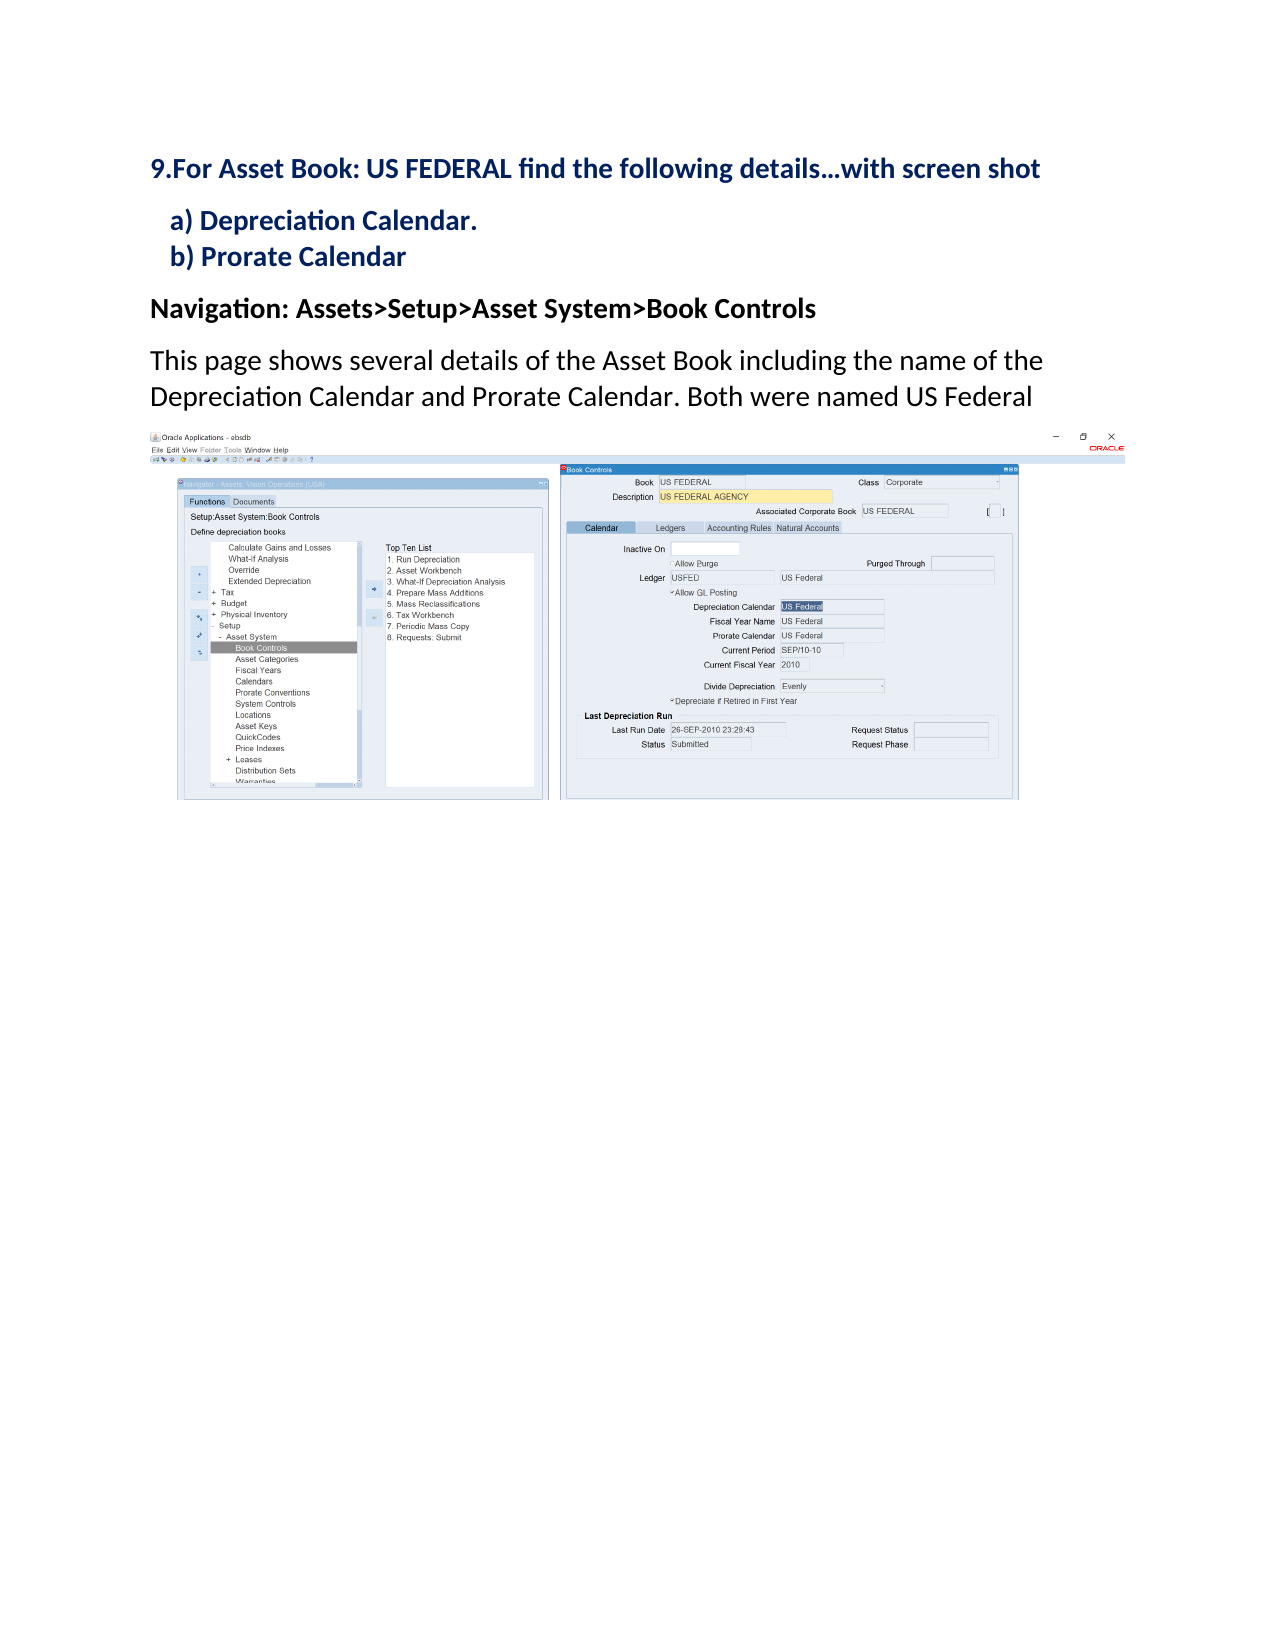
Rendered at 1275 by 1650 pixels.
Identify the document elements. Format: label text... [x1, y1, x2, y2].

text This page shows several details of the Asset Book including the name of the Depreciation Calendar and Prorate Calendar. Both were named US Federal [150, 342, 1125, 414]
text 9.For Asset Book: US FEDERAL find the following details…with screen shot [150, 150, 1125, 186]
picture [150, 430, 1125, 800]
text Navigation: Assets>Setup>Asset System>Book Controls [150, 290, 1125, 326]
text a) Depreciation Calendar. b) Prorate Calendar [150, 202, 1125, 273]
